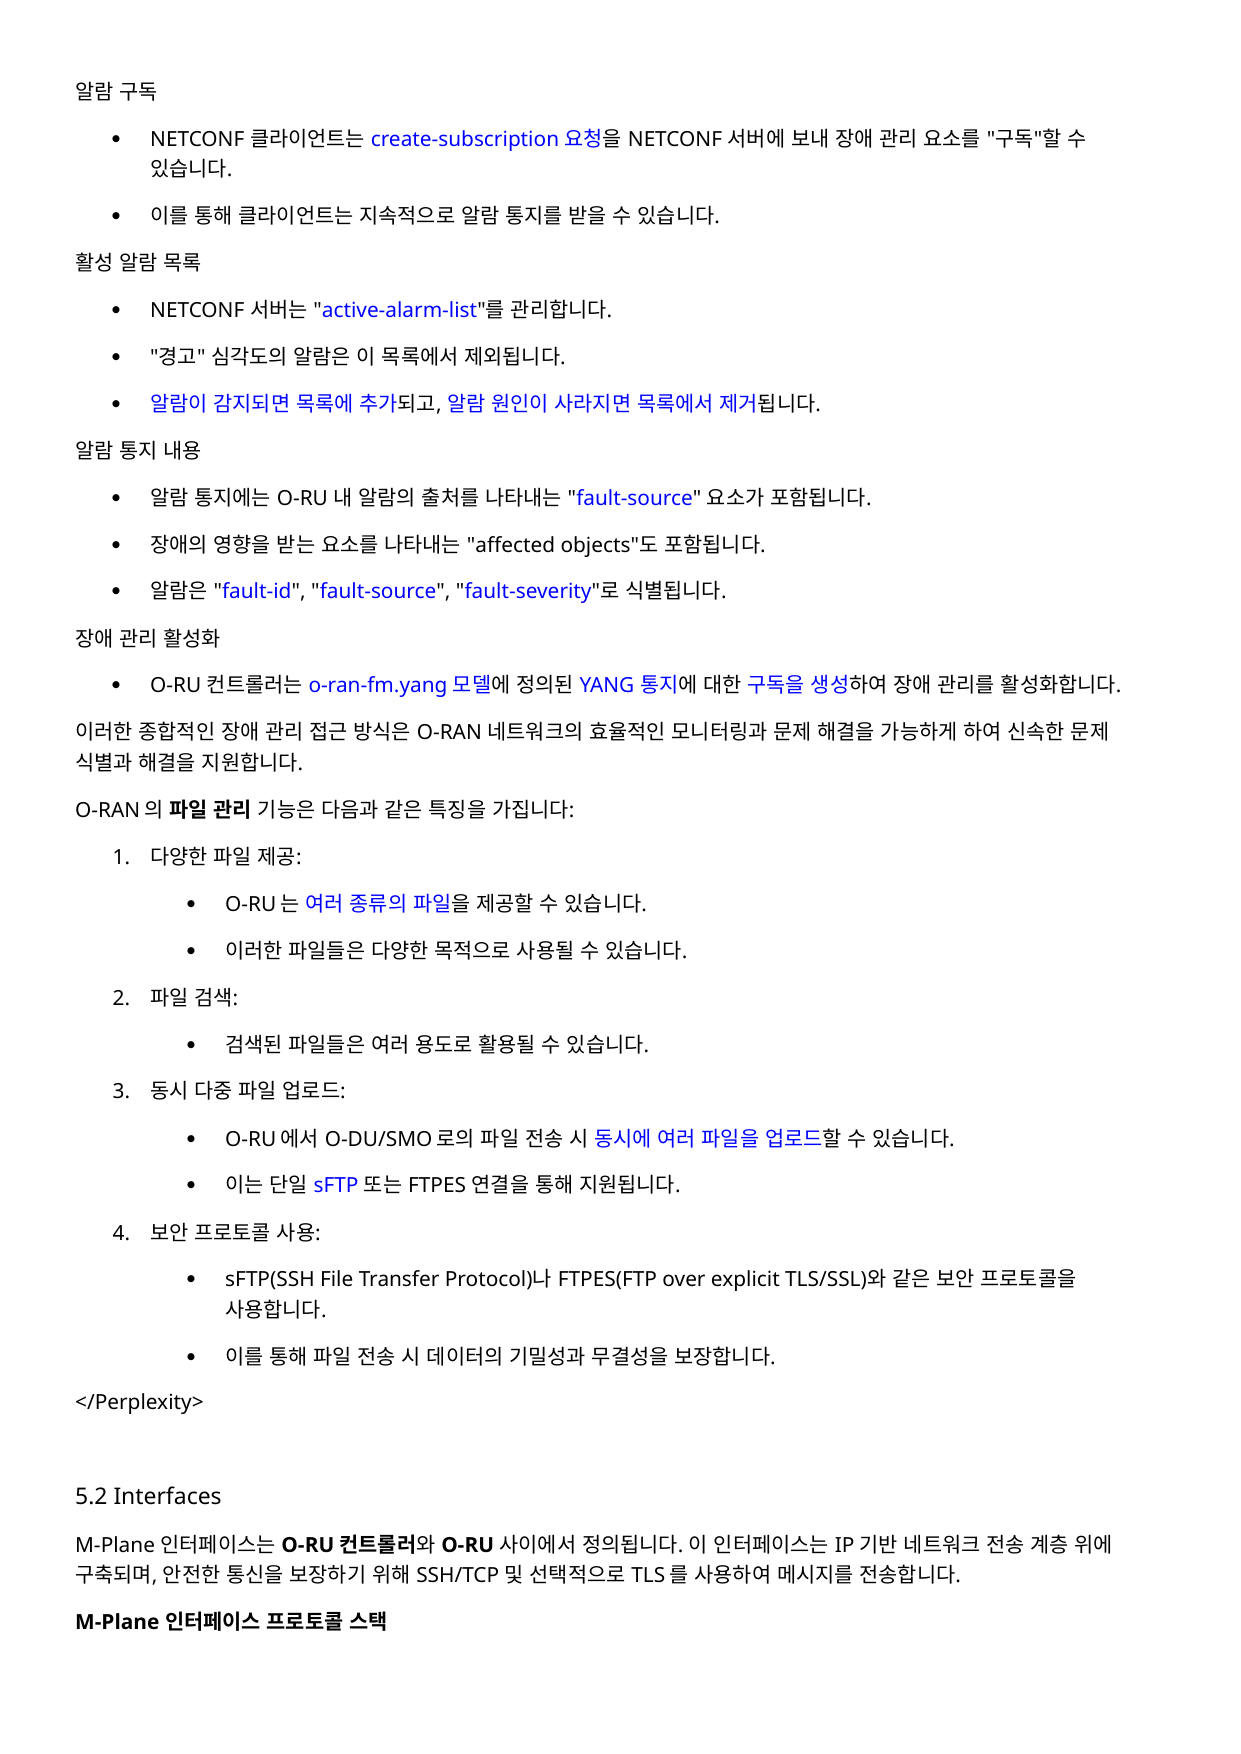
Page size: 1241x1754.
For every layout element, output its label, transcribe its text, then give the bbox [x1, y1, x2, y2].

list 알람이 감지되면 목록에 추가되고, 알람 원인이 사라지면 목록에서 제거됩니다. [112, 387, 1165, 417]
list 이를 통해 파일 전송 시 데이터의 기밀성과 무결성을 보장합니다. [187, 1340, 1165, 1370]
list O-RU 컨트롤러는 o-ran-fm.yang 모델에 정의된 YANG 통지에 대한 구독을 생성하여 장애 관리를 활성화합니다. [112, 669, 1165, 699]
text O-RAN의 파일 관리 기능은 다음과 같은 특징을 가집니다: [75, 793, 1165, 823]
list 장애의 영향을 받는 요소를 나타내는 "affected objects"도 포함됩니다. [112, 528, 1165, 558]
list NETCONF 클라이언트는 create-subscription 요청을 NETCONF 서버에 보내 장애 관리 요소를 "구독"할 수 있습니다. [112, 122, 1165, 182]
list 이러한 파일들은 다양한 목적으로 사용될 수 있습니다. [187, 934, 1165, 964]
text </Perplexity> [75, 1387, 1165, 1415]
list 알람 통지에는 O-RU 내 알람의 출처를 나타내는 "fault-source" 요소가 포함됩니다. [112, 481, 1165, 511]
list O-RU에서 O-DU/SMO로의 파일 전송 시 동시에 여러 파일을 업로드할 수 있습니다. [187, 1122, 1165, 1152]
list 파일 검색: [112, 981, 1165, 1011]
list O-RU는 여러 종류의 파일을 제공할 수 있습니다. [187, 887, 1165, 917]
subtitle 5.2 Interfaces [75, 1480, 1165, 1511]
text 장애 관리 활성화 [75, 622, 1165, 652]
text 이러한 종합적인 장애 관리 접근 방식은 O-RAN 네트워크의 효율적인 모니터링과 문제 해결을 가능하게 하여 신속한 문제 식별과 해결을 지원합니다. [75, 716, 1165, 776]
list 알람은 "fault-id", "fault-source", "fault-severity"로 식별됩니다. [112, 575, 1165, 605]
list 보안 프로토콜 사용: [112, 1216, 1165, 1246]
list 다양한 파일 제공: [112, 840, 1165, 870]
list 이를 통해 클라이언트는 지속적으로 알람 통지를 받을 수 있습니다. [112, 199, 1165, 229]
text 알람 구독 [75, 75, 1165, 105]
text 알람 통지 내용 [75, 434, 1165, 464]
list 검색된 파일들은 여러 용도로 활용될 수 있습니다. [187, 1028, 1165, 1058]
text M-Plane 인터페이스는 O-RU 컨트롤러와 O-RU 사이에서 정의됩니다. 이 인터페이스는 IP 기반 네트워크 전송 계층 위에 구축되며, 안전한 통신을 보장하기 위해 SSH/TCP 및 선택적으로 TLS를 사용하여 메시지를 전송합니다. [75, 1528, 1165, 1588]
list "경고" 심각도의 알람은 이 목록에서 제외됩니다. [112, 340, 1165, 370]
list 이는 단일 sFTP 또는 FTPES 연결을 통해 지원됩니다. [187, 1169, 1165, 1199]
list sFTP(SSH File Transfer Protocol)나 FTPES(FTP over explicit TLS/SSL)와 같은 보안 프로토콜을 사용합니다. [187, 1263, 1165, 1323]
text 활성 알람 목록 [75, 246, 1165, 276]
text M-Plane 인터페이스 프로토콜 스택 [75, 1605, 1165, 1636]
list NETCONF 서버는 "active-alarm-list"를 관리합니다. [112, 293, 1165, 323]
list 동시 다중 파일 업로드: [112, 1075, 1165, 1105]
